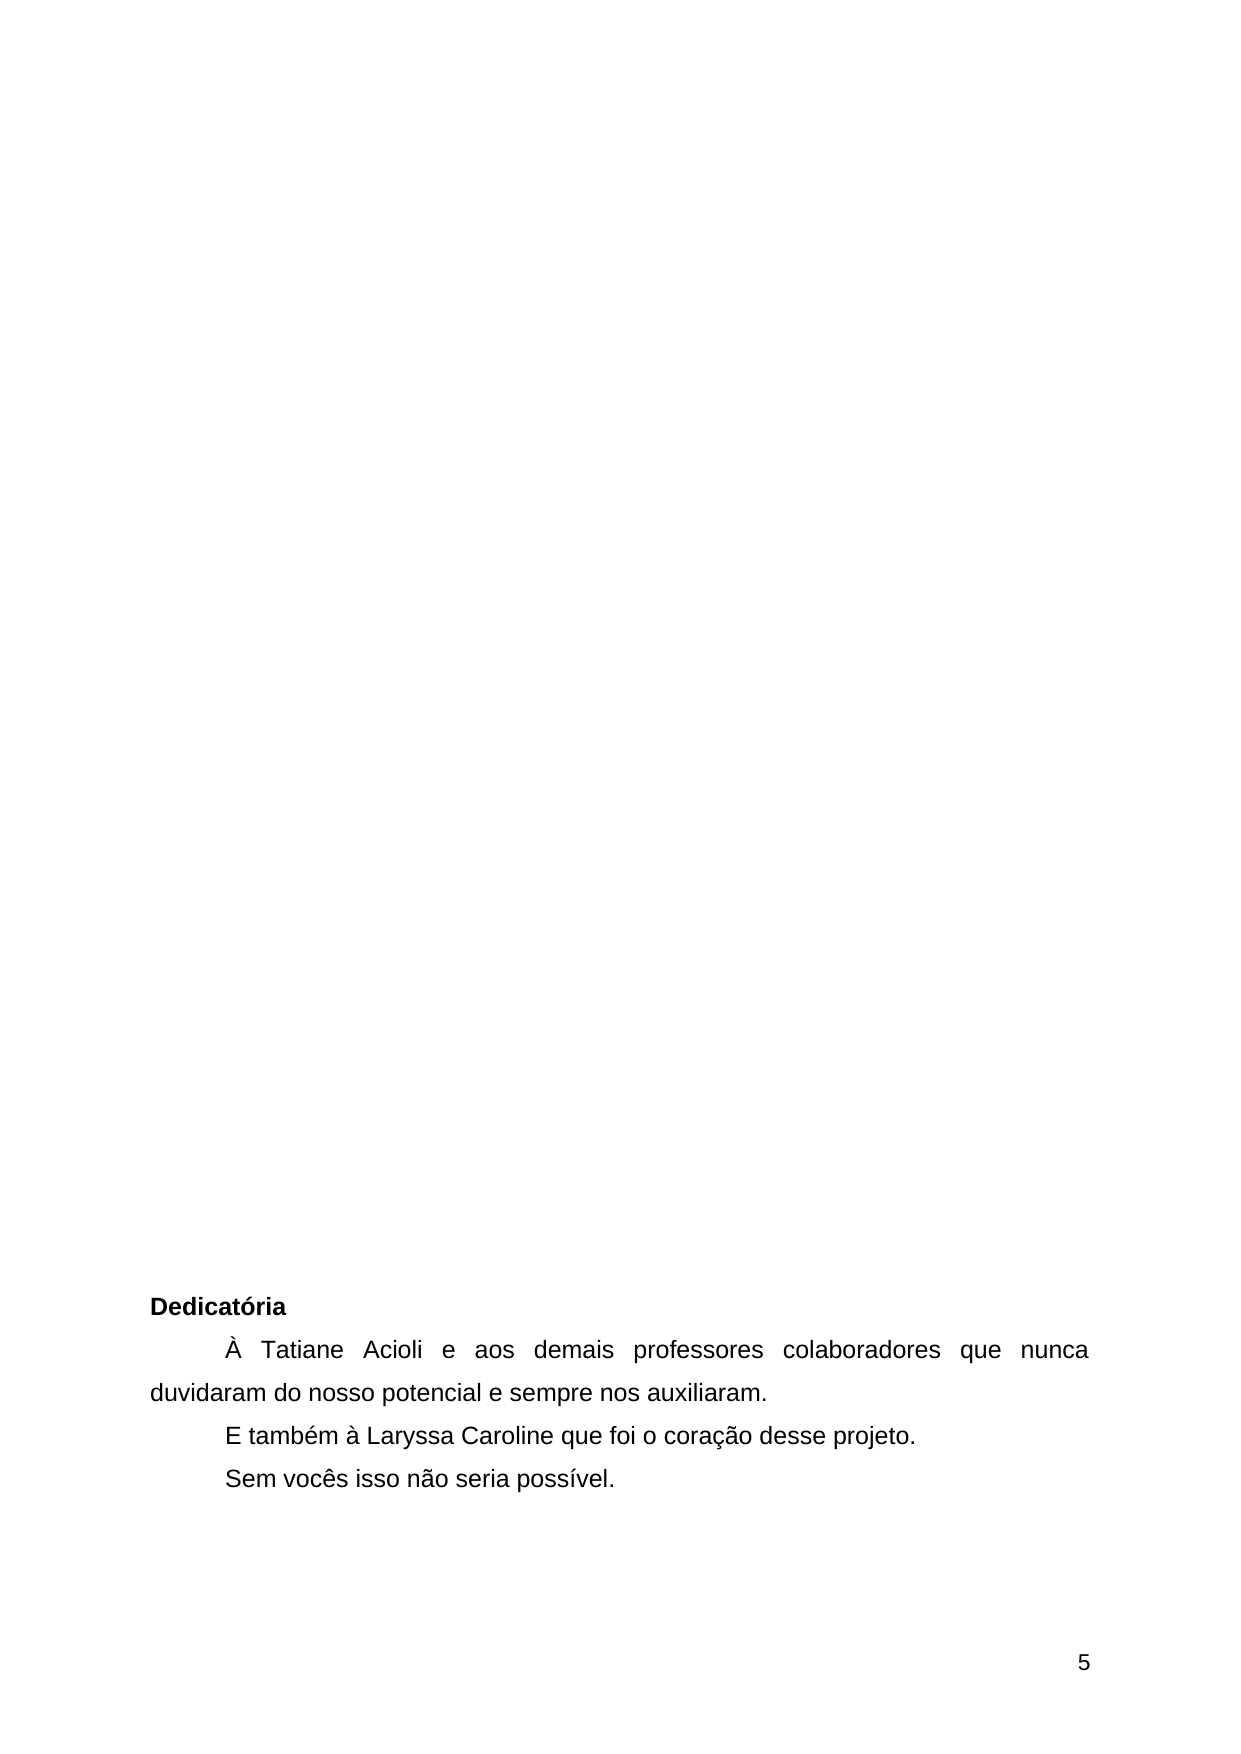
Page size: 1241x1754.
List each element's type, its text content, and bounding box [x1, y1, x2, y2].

text À Tatiane Acioli e aos demais professores colaboradores que nunca duvidaram do nosso potencial e sempre nos auxiliaram. [150, 1334, 1090, 1406]
text E também à Laryssa Caroline que foi o coração desse projeto. [150, 1421, 1090, 1449]
text Sem vocês isso não seria possível. [150, 1464, 1090, 1493]
subtitle Dedicatória [150, 1291, 1090, 1320]
